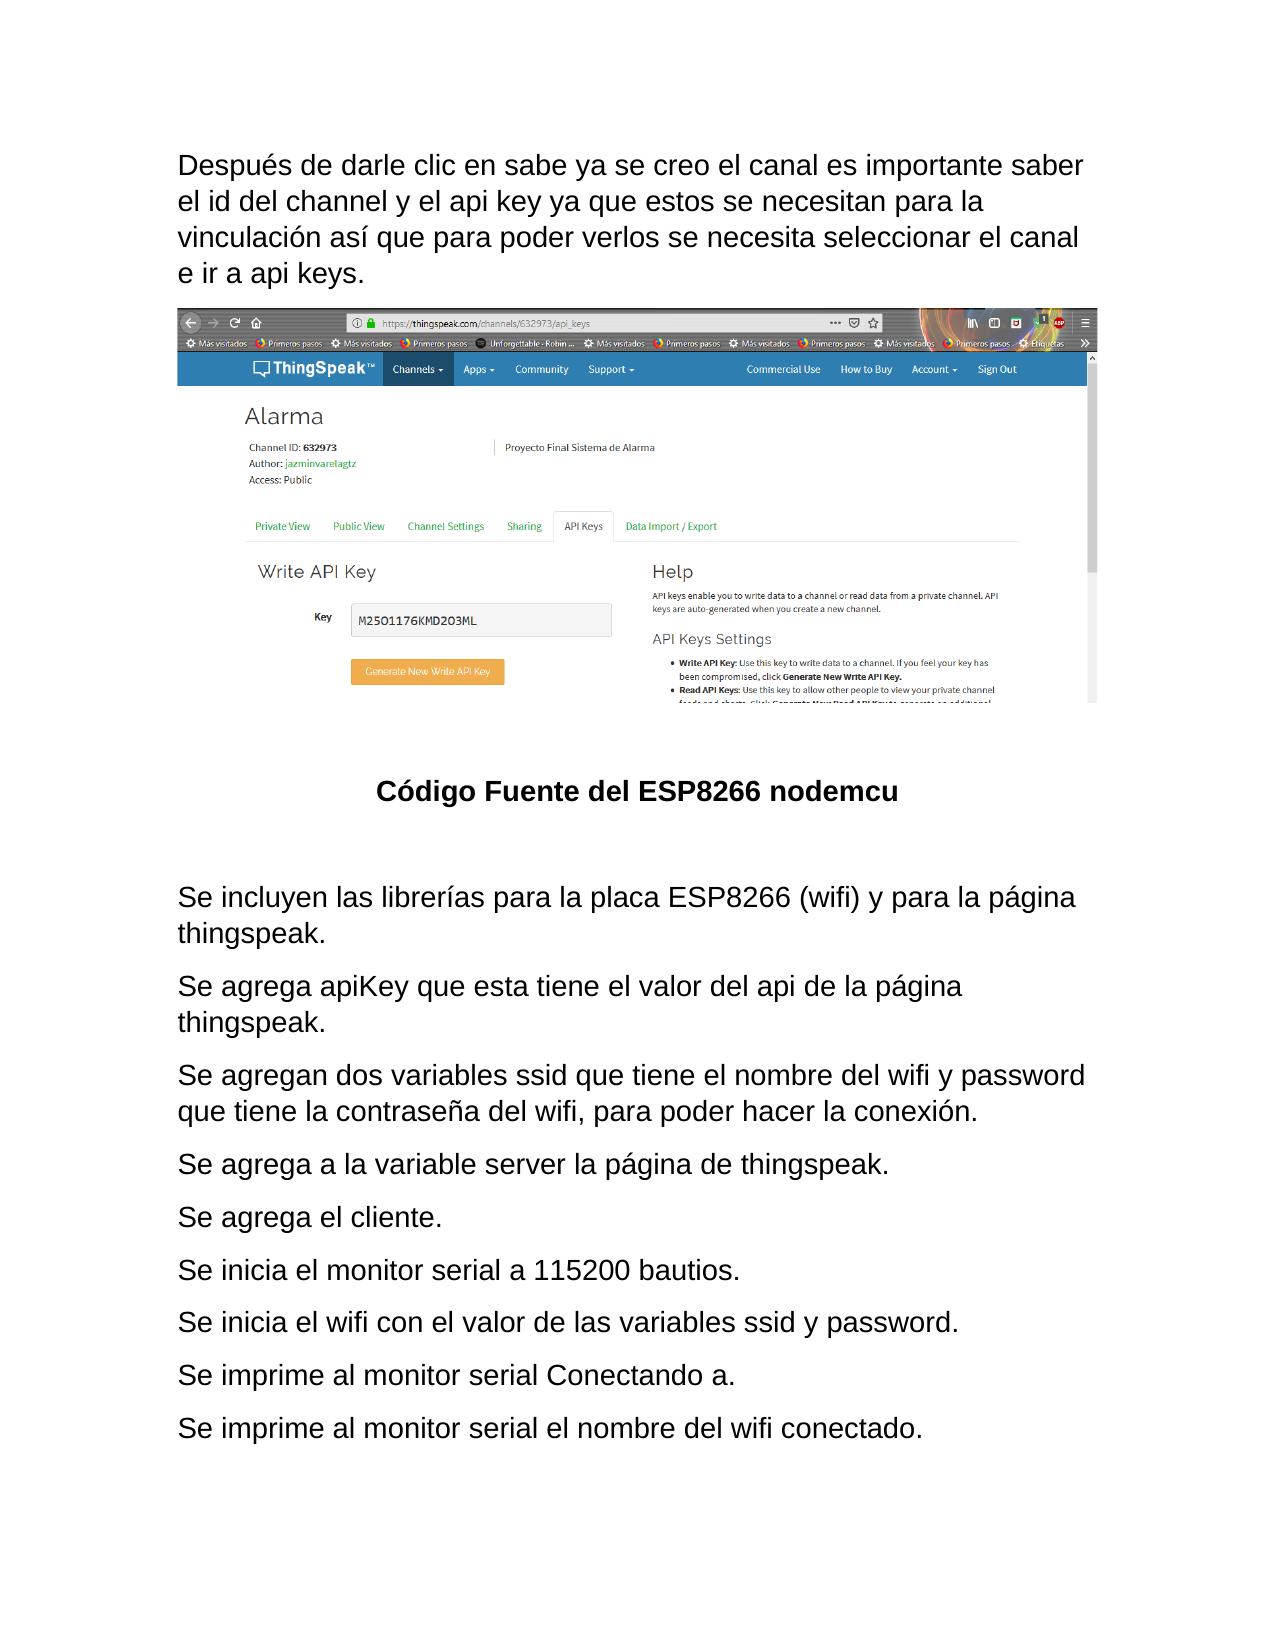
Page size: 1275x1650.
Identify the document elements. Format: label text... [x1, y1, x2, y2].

text Se imprime al monitor serial el nombre del wifi conectado. [177, 1411, 1098, 1444]
text Después de darle clic en sabe ya se creo el canal es importante saber el id del channel y el api key ya que estos se necesitan para la vinculación así que para poder verlos se necesita seleccionar el canal e ir a api keys. [177, 148, 1098, 289]
text Se inicia el monitor serial a 115200 bautios. [177, 1252, 1098, 1286]
text Se agrega el cliente. [177, 1200, 1098, 1233]
text Se incluyen las librerías para la placa ESP8266 (wifi) y para la página thingspeak. [177, 880, 1098, 950]
text Se imprime al monitor serial Conectando a. [177, 1358, 1098, 1392]
text Código Fuente del ESP8266 nodemcu [177, 774, 1098, 808]
text Se agregan dos variables ssid que tiene el nombre del wifi y password que tiene la contraseña del wifi, para poder hacer la conexión. [177, 1058, 1098, 1128]
text Se agrega a la variable server la página de thingspeak. [177, 1147, 1098, 1180]
text Se agrega apiKey que esta tiene el valor del api de la página thingspeak. [177, 969, 1098, 1039]
picture [177, 308, 1098, 703]
text Se inicia el wifi con el valor de las variables ssid y password. [177, 1305, 1098, 1339]
